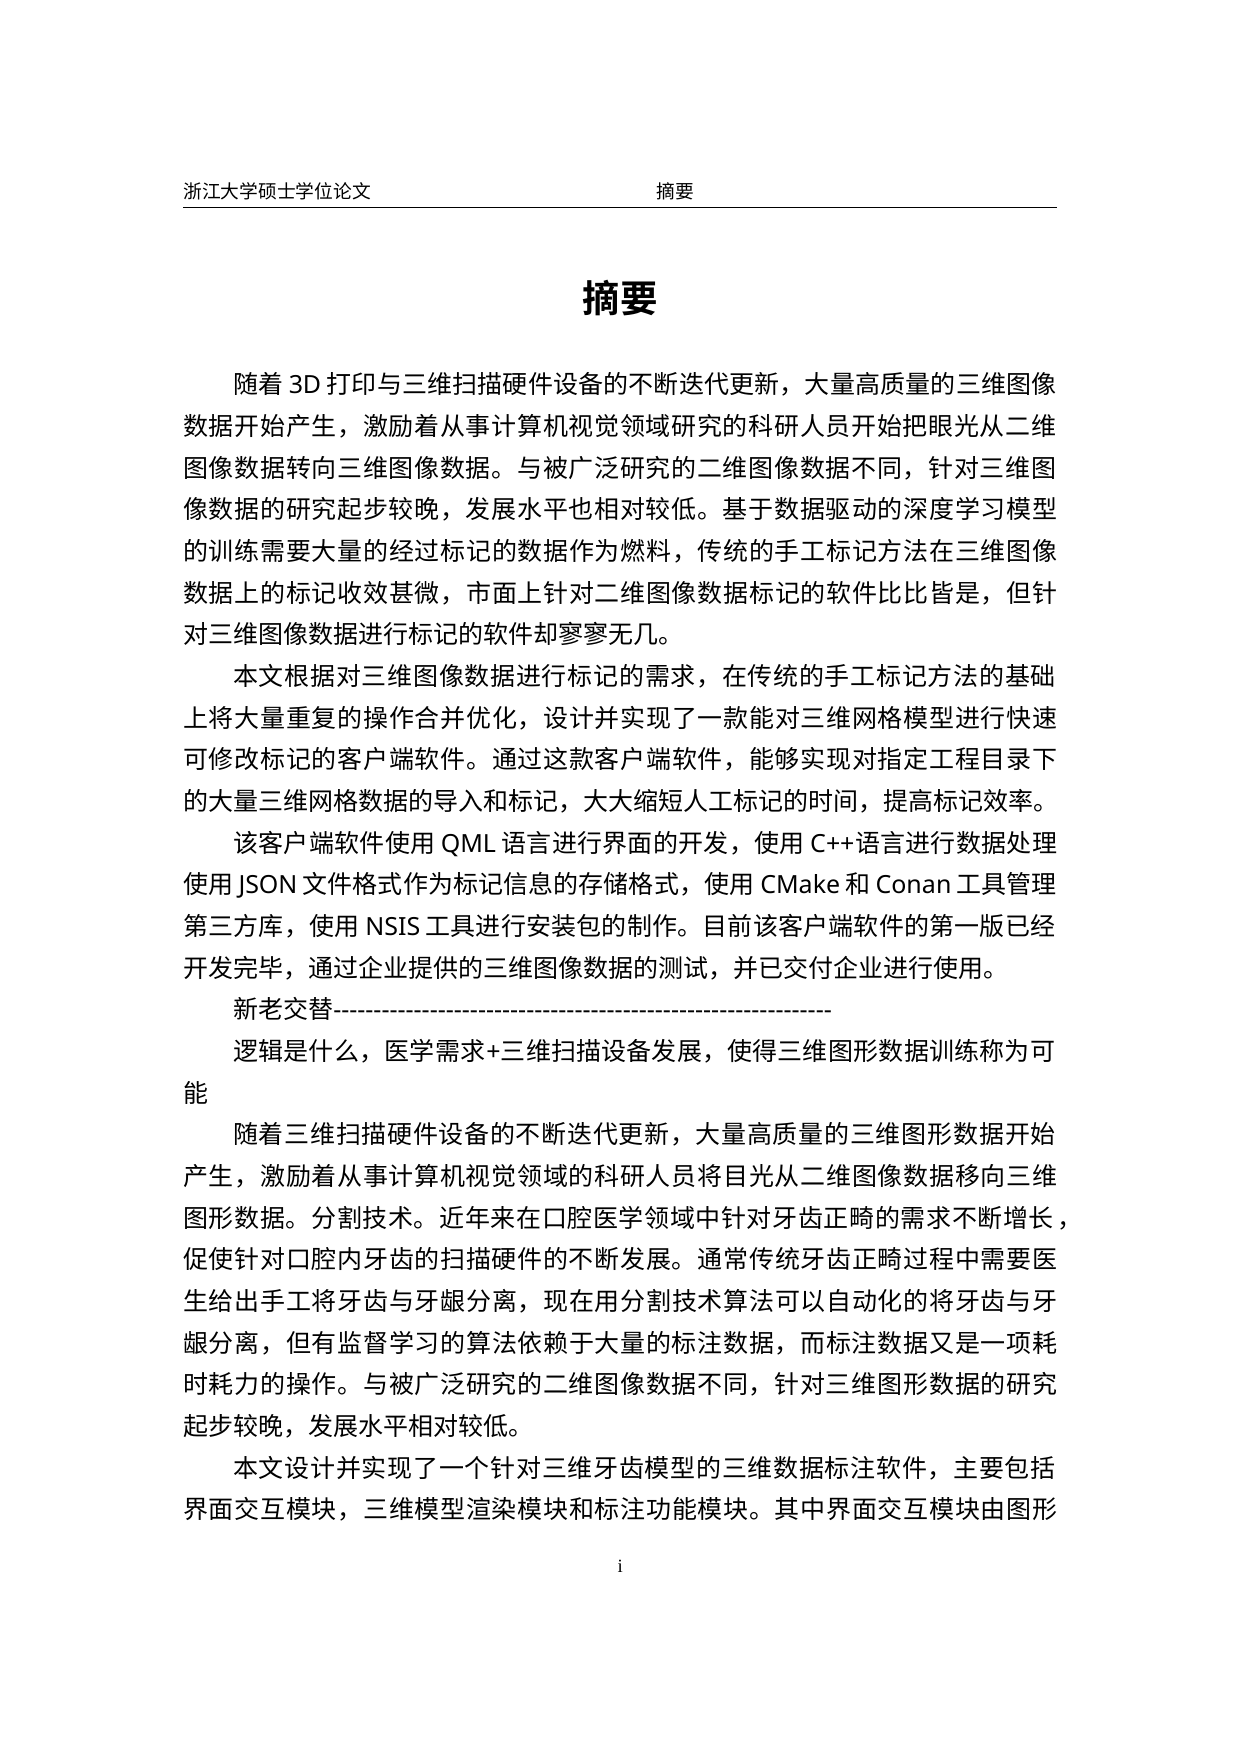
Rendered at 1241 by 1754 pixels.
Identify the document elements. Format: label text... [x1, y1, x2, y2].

title 摘要 [183, 268, 1057, 323]
text 逻辑是什么，医学需求+三维扫描设备发展，使得三维图形数据训练称为可能 [183, 1027, 1057, 1110]
text 本文根据对三维图像数据进行标记的需求，在传统的手工标记方法的基础上将大量重复的操作合并优化，设计并实现了一款能对三维网格模型进行快速可修改标记的客户端软件。通过这款客户端软件，能够实现对指定工程目录下的大量三维网格数据的导入和标记，大大缩短人工标记的时间，提高标记效率。 [183, 652, 1057, 819]
text 随着三维扫描硬件设备的不断迭代更新，大量高质量的三维图形数据开始产生，激励着从事计算机视觉领域的科研人员将目光从二维图像数据移向三维图形数据。分割技术。近年来在口腔医学领域中针对牙齿正畸的需求不断增长，促使针对口腔内牙齿的扫描硬件的不断发展。通常传统牙齿正畸过程中需要医生给出手工将牙齿与牙龈分离，现在用分割技术算法可以自动化的将牙齿与牙龈分离，但有监督学习的算法依赖于大量的标注数据，而标注数据又是一项耗时耗力的操作。与被广泛研究的二维图像数据不同，针对三维图形数据的研究起步较晚，发展水平相对较低。 [183, 1110, 1057, 1444]
text 新老交替-------------------------------------------------------------- [183, 985, 1057, 1027]
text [183, 1444, 1057, 1527]
text 随着3D打印与三维扫描硬件设备的不断迭代更新，大量高质量的三维图像数据开始产生，激励着从事计算机视觉领域研究的科研人员开始把眼光从二维图像数据转向三维图像数据。与被广泛研究的二维图像数据不同，针对三维图像数据的研究起步较晚，发展水平也相对较低。基于数据驱动的深度学习模型的训练需要大量的经过标记的数据作为燃料，传统的手工标记方法在三维图像数据上的标记收效甚微，市面上针对二维图像数据标记的软件比比皆是，但针对三维图像数据进行标记的软件却寥寥无几。 [183, 360, 1057, 652]
text 该客户端软件使用QML语言进行界面的开发，使用C++语言进行数据处理，使用JSON文件格式作为标记信息的存储格式，使用CMake和Conan工具管理第三方库，使用NSIS工具进行安装包的制作。目前该客户端软件的第一版已经开发完毕，通过企业提供的三维图像数据的测试，并已交付企业进行使用。 [183, 819, 1057, 985]
